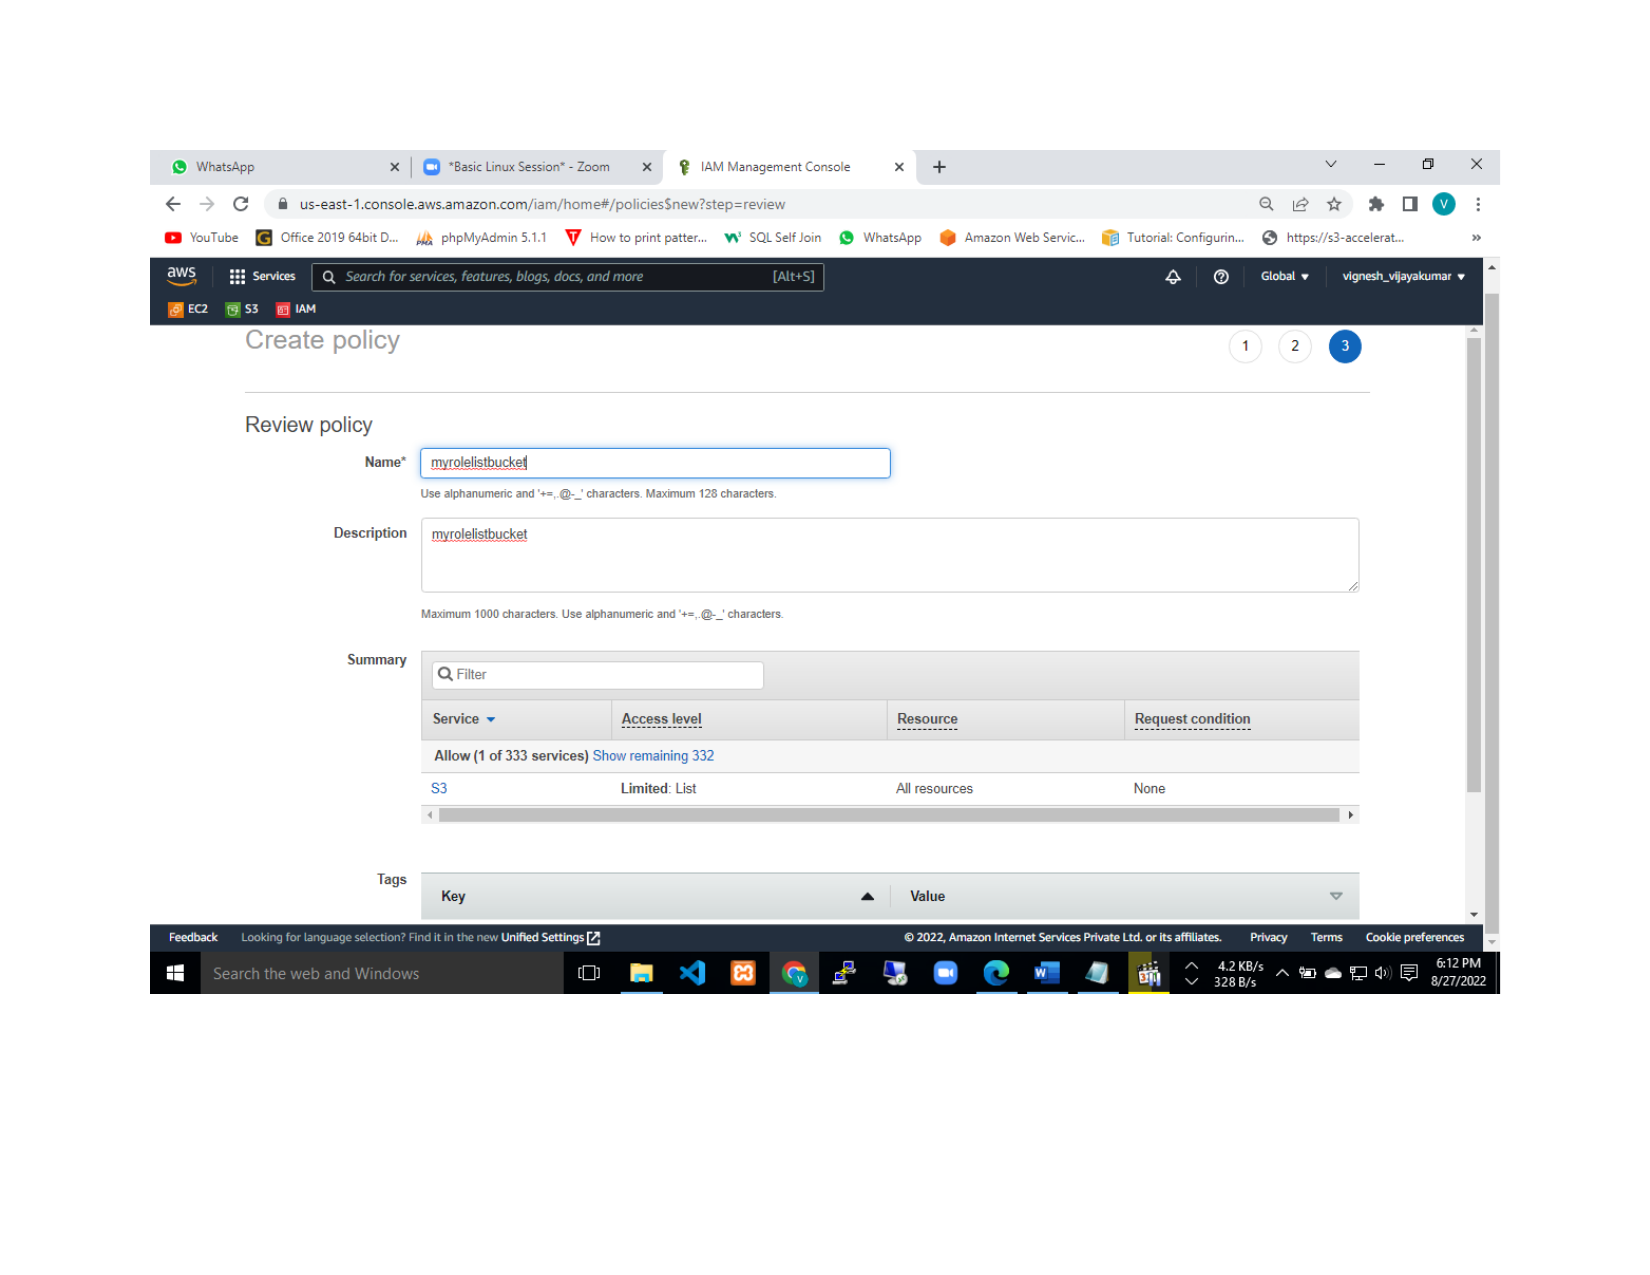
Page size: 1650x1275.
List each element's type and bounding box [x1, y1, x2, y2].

picture [150, 150, 1500, 994]
